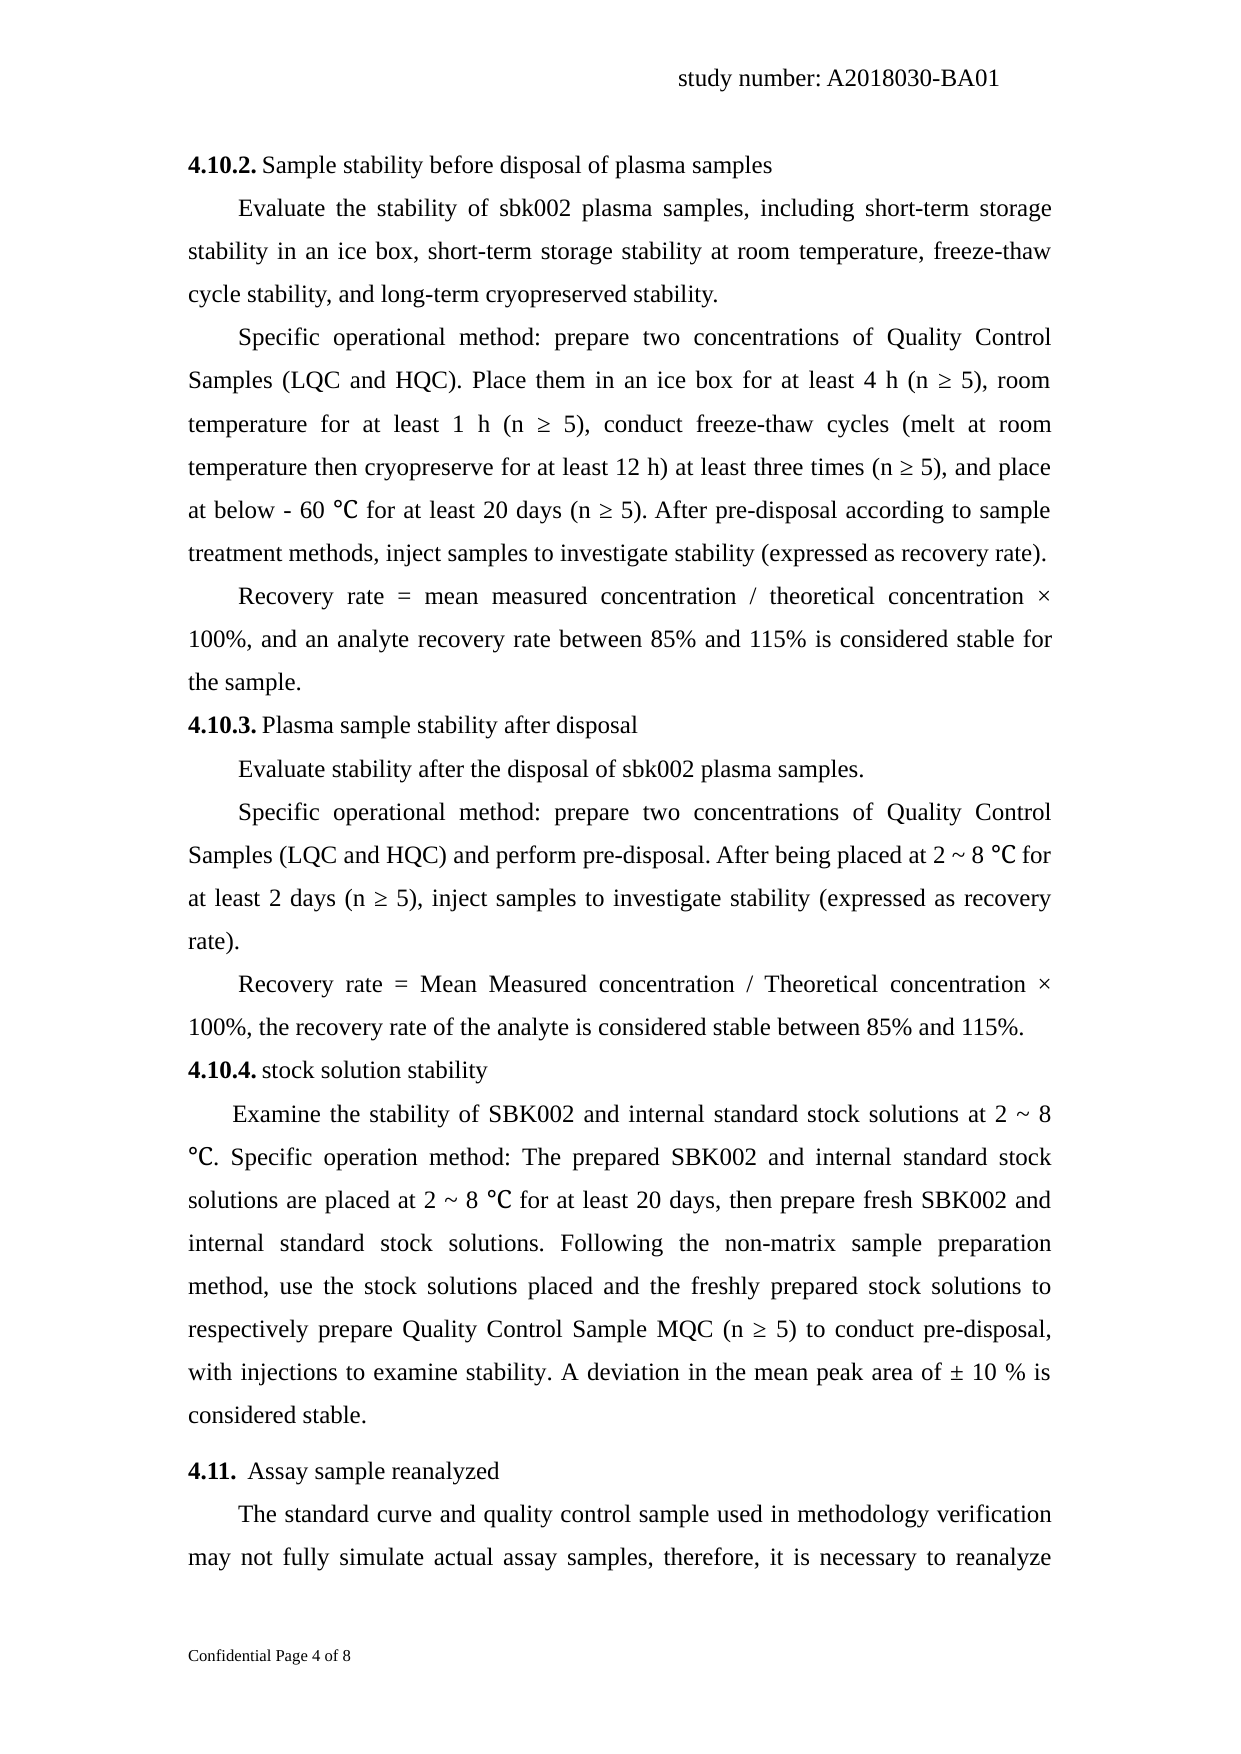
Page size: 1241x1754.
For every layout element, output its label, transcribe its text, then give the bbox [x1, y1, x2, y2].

text Specific operational method: prepare two concentrations of Quality Control Samples (LQC and HQC) and perform pre-disposal. After being placed at 2 ~ 8 ℃ for at least 2 days (n ≥ 5), inject samples to investigate stability (expressed as recovery rate). [188, 797, 1052, 955]
list Plasma sample stability after disposal [188, 711, 1052, 739]
list stock solution stability [188, 1056, 1052, 1084]
text Specific operational method: prepare two concentrations of Quality Control Samples (LQC and HQC). Place them in an ice box for at least 4 h (n ≥ 5), room temperature for at least 1 h (n ≥ 5), conduct freeze-thaw cycles (melt at room temperature then cryopreserve for at least 12 h) at least three times (n ≥ 5), and place at below - 60 ℃ for at least 20 days (n ≥ 5). After pre-disposal according to sample treatment methods, inject samples to investigate stability (expressed as recovery rate). [188, 322, 1052, 567]
list Sample stability before disposal of plasma samples [188, 150, 1052, 179]
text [188, 1499, 1052, 1571]
text Recovery rate = mean measured concentration / theoretical concentration × 100%, and an analyte recovery rate between 85% and 115% is considered stable for the sample. [188, 581, 1052, 696]
text Recovery rate = Mean Measured concentration / Theoretical concentration × 100%, the recovery rate of the analyte is considered stable between 85% and 115%. [188, 969, 1052, 1041]
text Evaluate the stability of sbk002 plasma samples, including short-term storage stability in an ice box, short-term storage stability at room temperature, freeze-thaw cycle stability, and long-term cryopreserved stability. [188, 193, 1052, 308]
text Examine the stability of SBK002 and internal standard stock solutions at 2 ~ 8 ℃. Specific operation method: The prepared SBK002 and internal standard stock solutions are placed at 2 ~ 8 ℃ for at least 20 days, then prepare fresh SBK002 and internal standard stock solutions. Following the non-matrix sample preparation method, use the stock solutions placed and the freshly prepared stock solutions to respectively prepare Quality Control Sample MQC (n ≥ 5) to conduct pre-disposal, with injections to examine stability. A deviation in the mean peak area of ± 10 % is considered stable. [188, 1099, 1052, 1429]
list Assay sample reanalyzed [188, 1456, 1052, 1485]
text Evaluate stability after the disposal of sbk002 plasma samples. [188, 754, 1052, 782]
